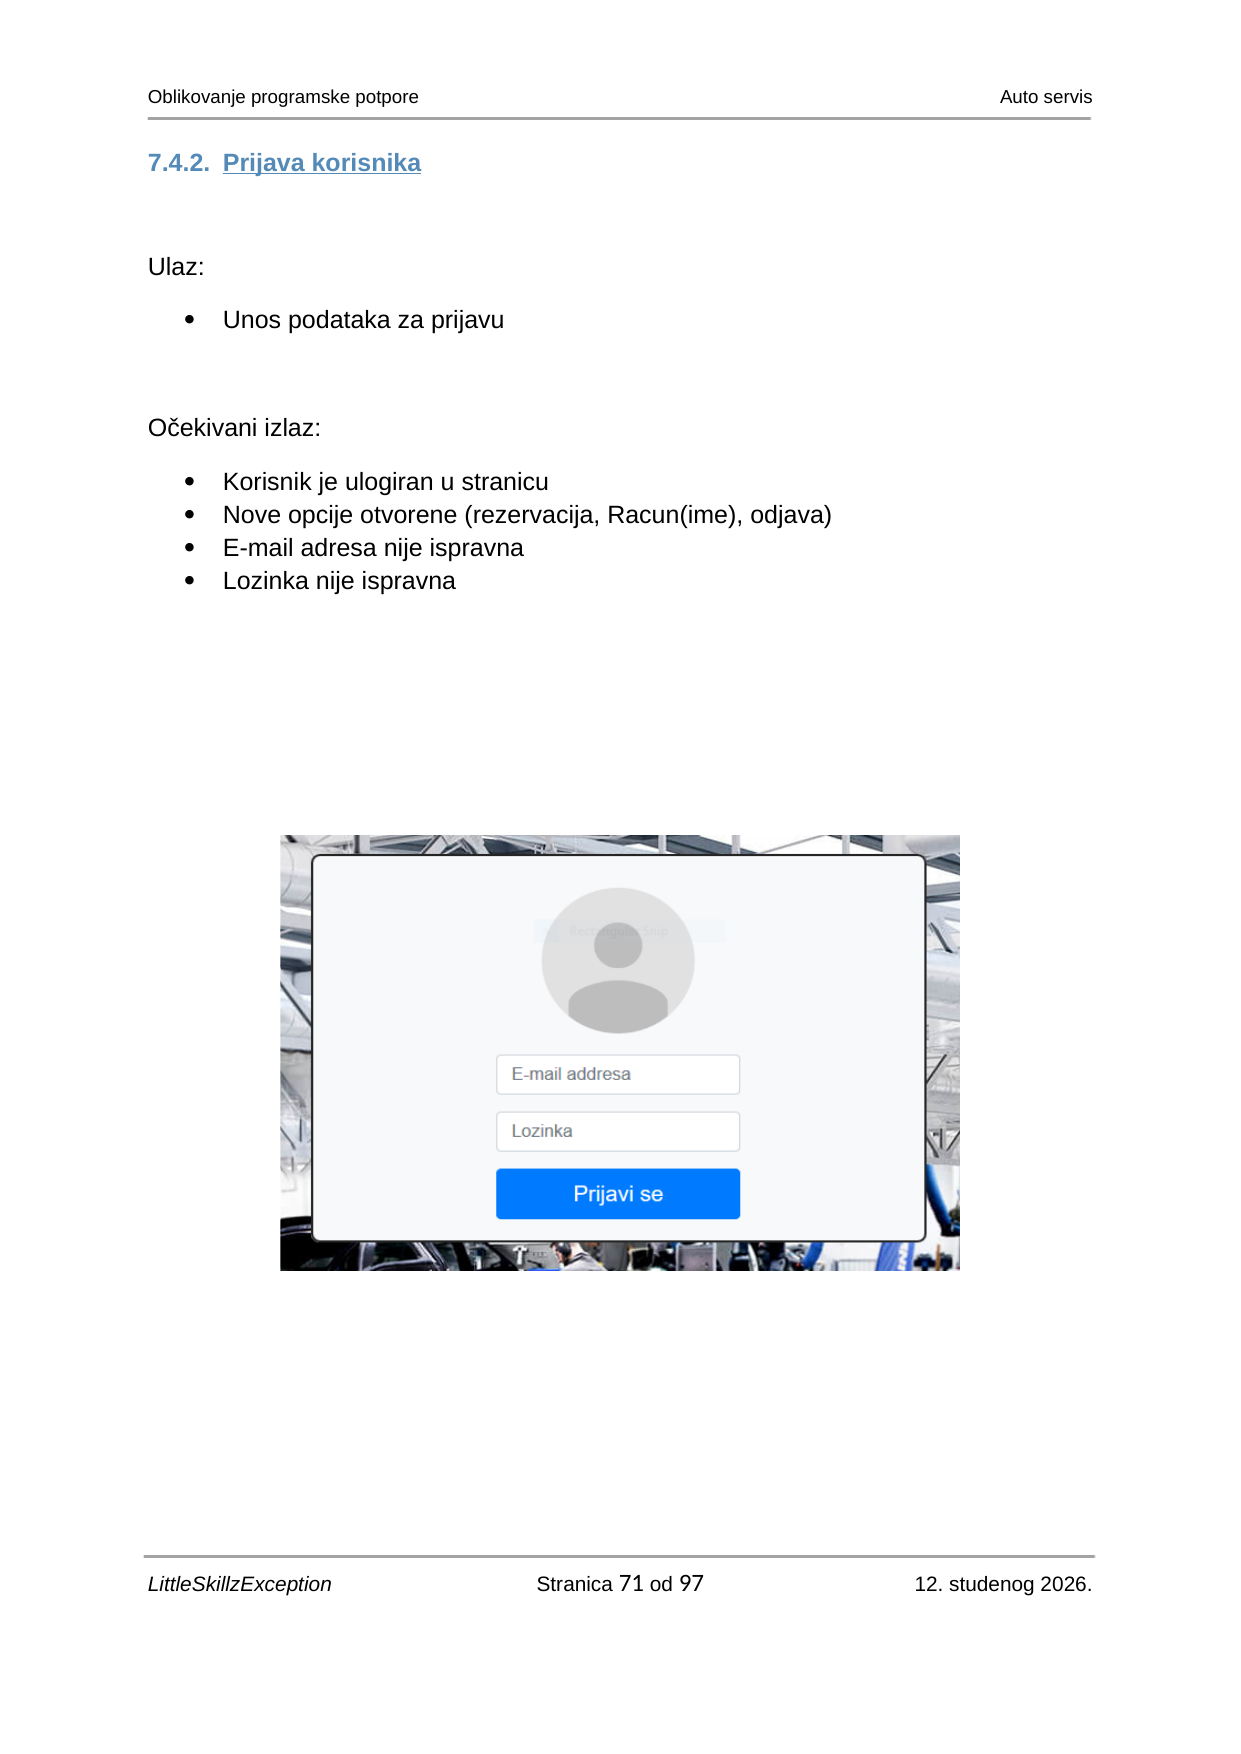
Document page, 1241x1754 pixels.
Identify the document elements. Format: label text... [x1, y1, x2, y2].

list Nove opcije otvorene (rezervacija, Racun(ime), odjava) [185, 500, 1093, 529]
list Korisnik je ulogiran u stranicu [185, 467, 1093, 496]
text Očekivani izlaz: [148, 413, 1093, 442]
picture [280, 835, 960, 1271]
list Unos podataka za prijavu [185, 305, 1093, 334]
list Lozinka nije ispravna [185, 566, 1093, 595]
text Ulaz: [148, 251, 1093, 280]
list Prijava korisnika [148, 148, 1093, 176]
list E-mail adresa nije ispravna [185, 533, 1093, 562]
